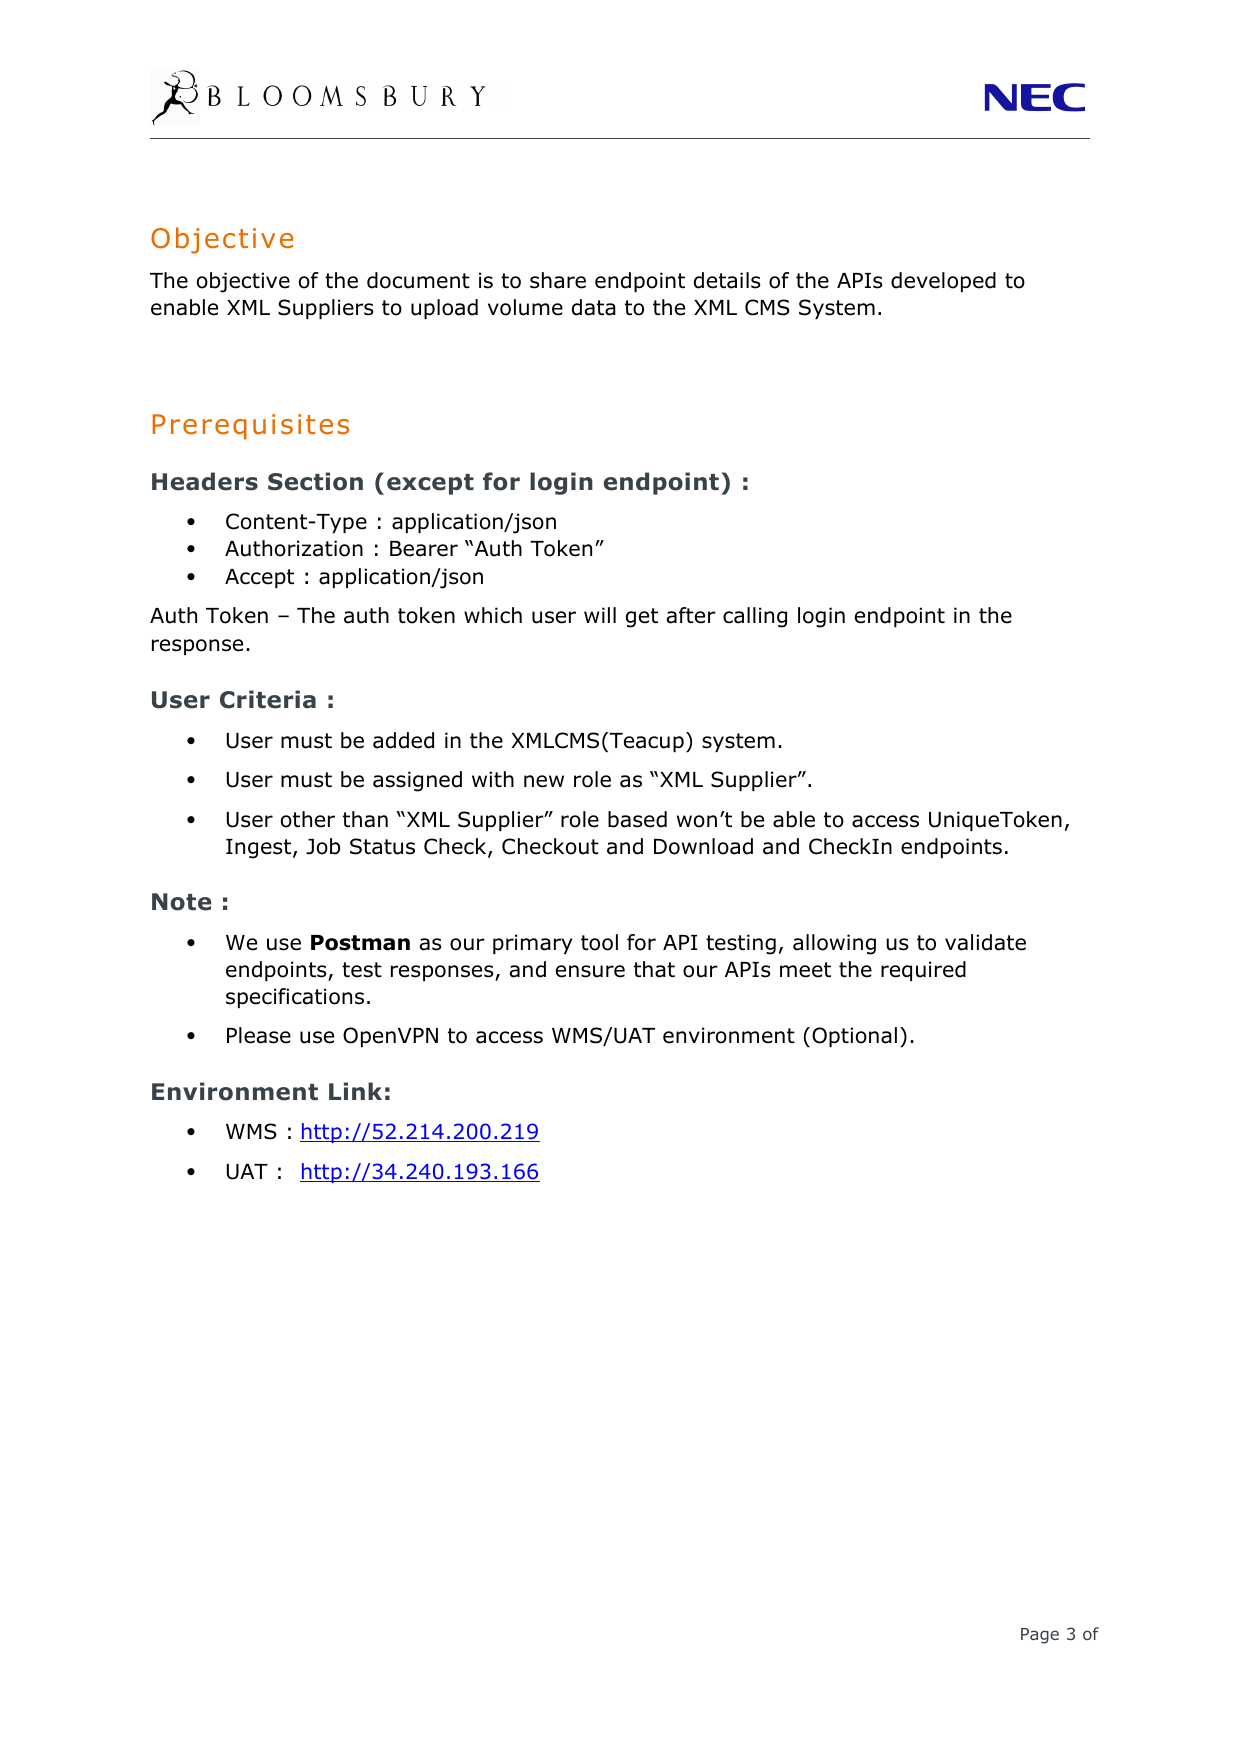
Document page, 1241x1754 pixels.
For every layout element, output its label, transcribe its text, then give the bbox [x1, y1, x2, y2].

subtitle Objective [150, 227, 1090, 254]
subtitle User Criteria : [150, 687, 1090, 714]
list User must be assigned with new role as “XML Supplier”. [187, 766, 1090, 793]
list Content-Type : application/json [187, 508, 1090, 534]
text Auth Token – The auth token which user will get after calling login endpoint in the response. [150, 603, 1090, 656]
text The objective of the document is to share endpoint details of the APIs developed to enable XML Suppliers to upload volume data to the XML CMS System. [150, 267, 1090, 321]
subtitle Note : [150, 889, 1090, 916]
picture [150, 68, 508, 126]
list We use Postman as our primary tool for API testing, allowing us to validate endpoints, test responses, and ensure that our APIs meet the required specifications. [187, 928, 1090, 1010]
subtitle Headers Section (except for login endpoint) : [150, 469, 1090, 496]
picture [978, 83, 1092, 112]
list User other than “XML Supplier” role based won’t be able to access UniqueToken, Ingest, Job Status Check, Checkout and Download and CheckIn endpoints. [187, 806, 1090, 860]
list UAT : http://34.240.193.166 [187, 1158, 1090, 1185]
subtitle Prerequisites [150, 358, 1090, 439]
list WMS : http://52.214.200.219 [187, 1118, 1090, 1145]
list User must be added in the XMLCMS(Teacup) system. [187, 726, 1090, 753]
list Authorization : Bearer “Auth Token” [187, 536, 1090, 561]
list Accept : application/json [187, 563, 1090, 588]
list Please use OpenVPN to access WMS/UAT environment (Optional). [187, 1022, 1090, 1049]
subtitle Environment Link: [150, 1078, 1090, 1106]
